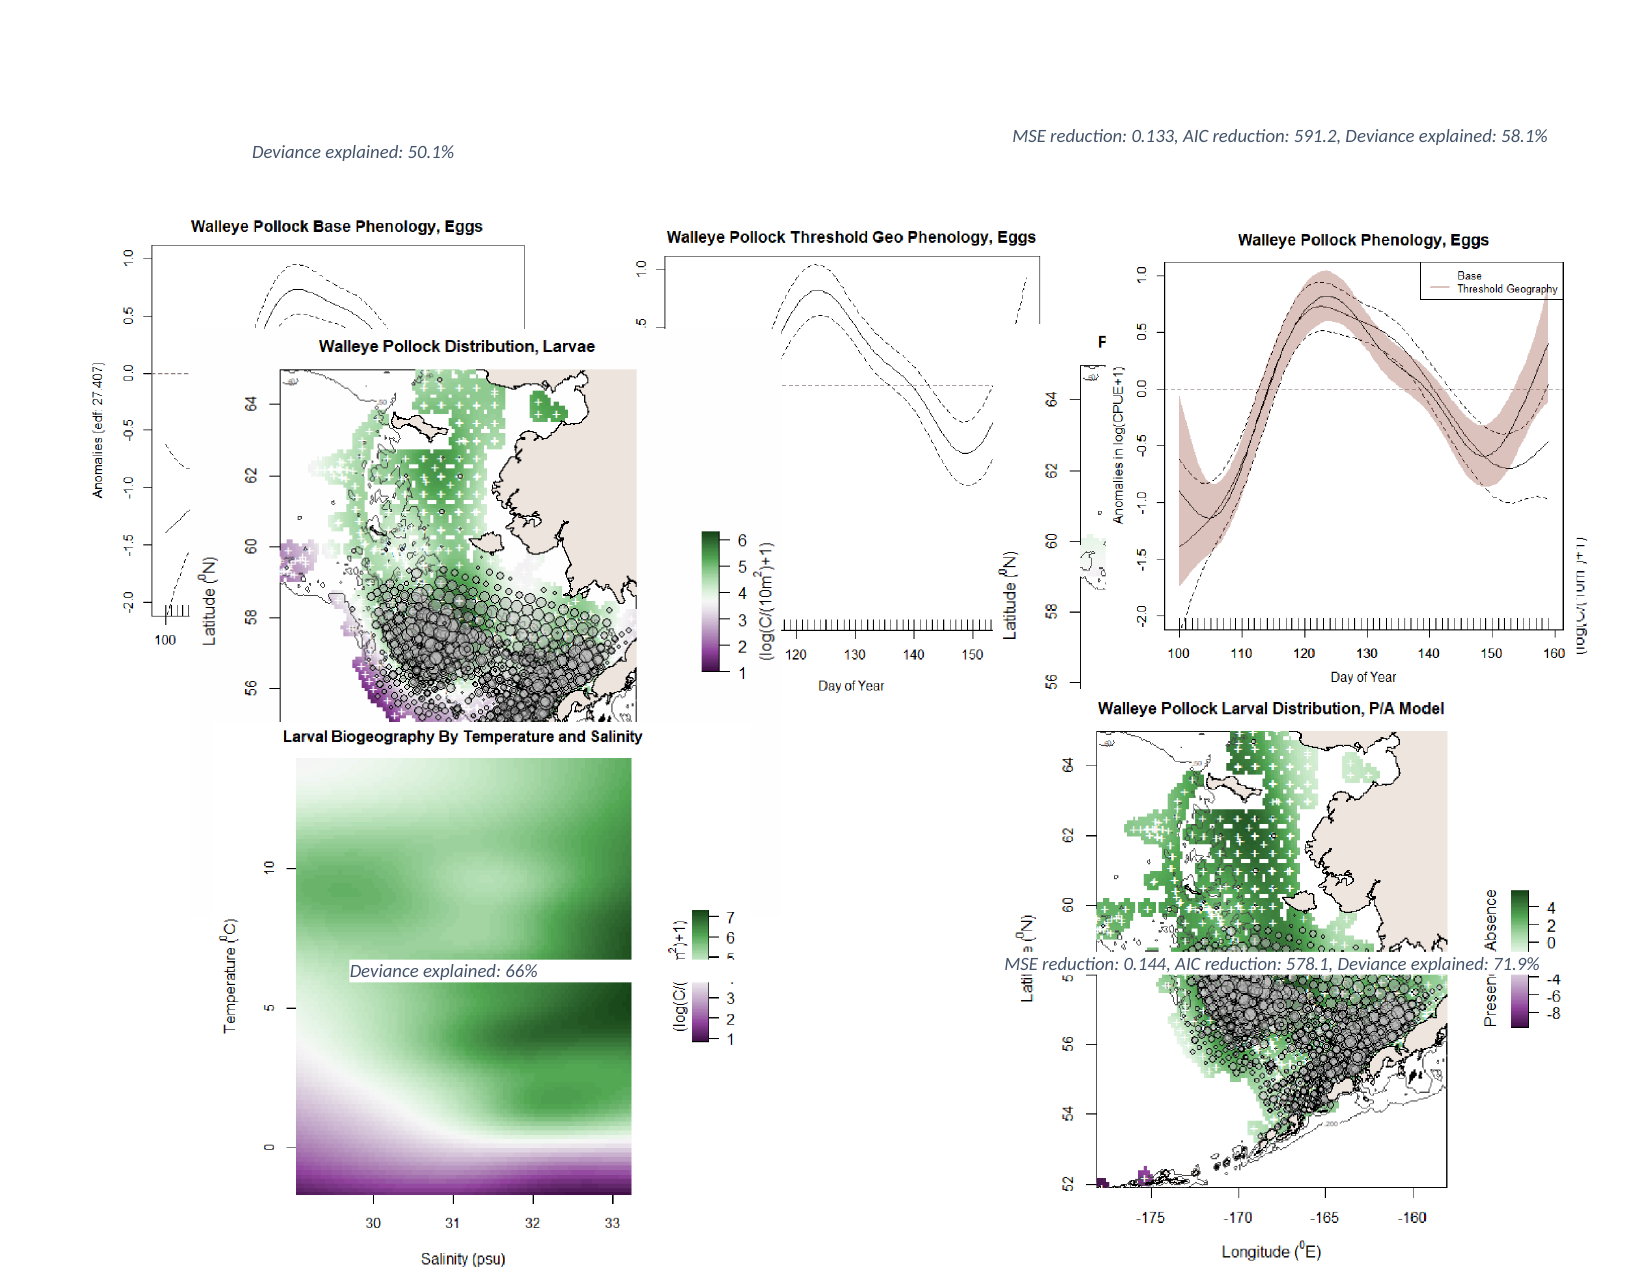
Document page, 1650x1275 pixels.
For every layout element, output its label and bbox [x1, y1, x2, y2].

picture [80, 211, 1589, 1275]
picture [1006, 975, 1579, 1275]
